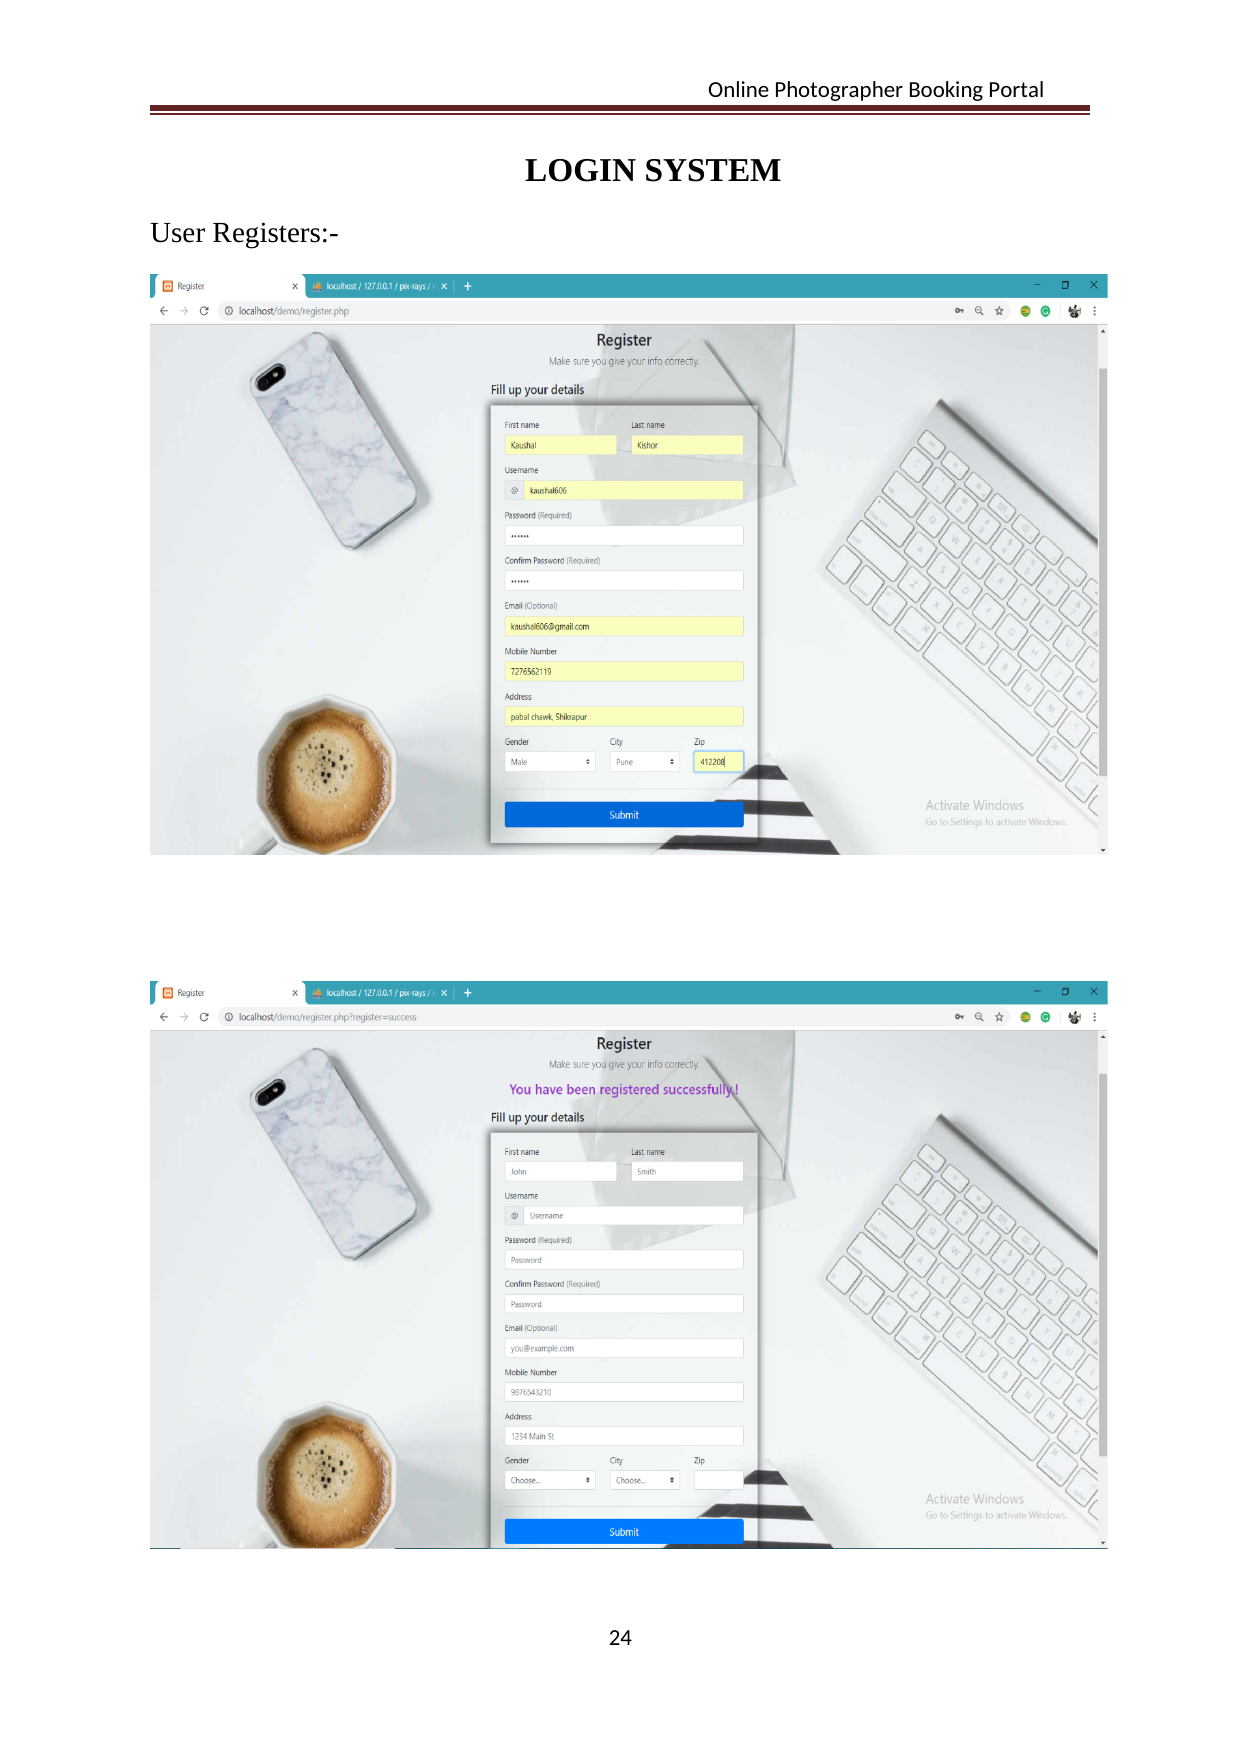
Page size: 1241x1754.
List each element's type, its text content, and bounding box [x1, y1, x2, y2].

picture [150, 274, 1108, 855]
picture [150, 981, 1108, 1549]
text LOGIN SYSTEM [450, 150, 1090, 188]
text User Registers:- [150, 215, 1090, 248]
